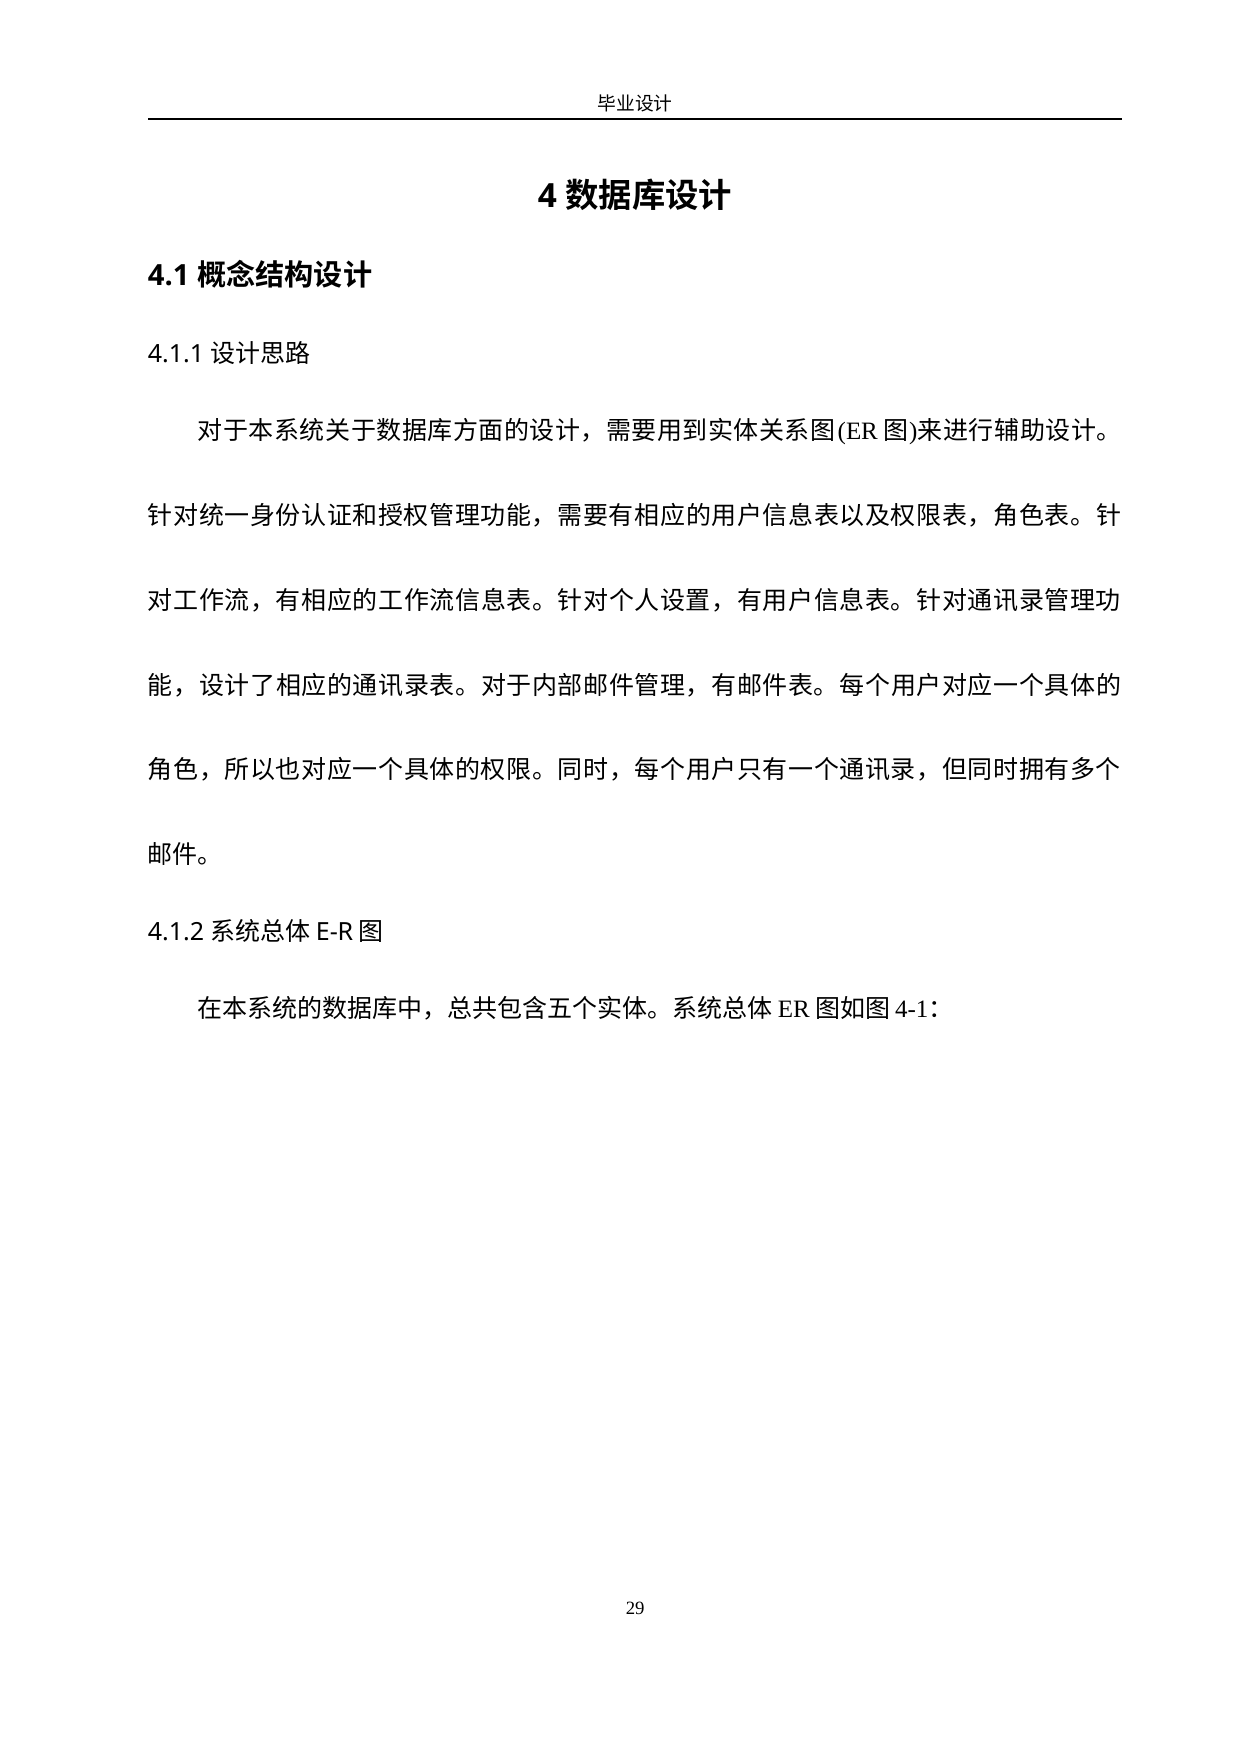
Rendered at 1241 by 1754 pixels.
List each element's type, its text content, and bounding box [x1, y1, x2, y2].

text 4 数据库设计 [148, 159, 1122, 227]
subtitle 4.1.1 设计思路 [148, 318, 1122, 386]
subtitle 4.1.2 系统总体E-R图 [148, 896, 1122, 964]
subtitle 4.1 概念结构设计 [148, 239, 1122, 307]
text 在本系统的数据库中，总共包含五个实体。系统总体ER图如图4-1： [148, 973, 1122, 1041]
text 对于本系统关于数据库方面的设计，需要用到实体关系图(ER图)来进行辅助设计。针对统一身份认证和授权管理功能，需要有相应的用户信息表以及权限表，角色表。针对工作流，有相应的工作流信息表。针对个人设置，有用户信息表。针对通讯录管理功能，设计了相应的通讯录表。对于内部邮件管理，有邮件表。每个用户对应一个具体的角色，所以也对应一个具体的权限。同时，每个用户只有一个通讯录，但同时拥有多个邮件。 [148, 394, 1122, 887]
